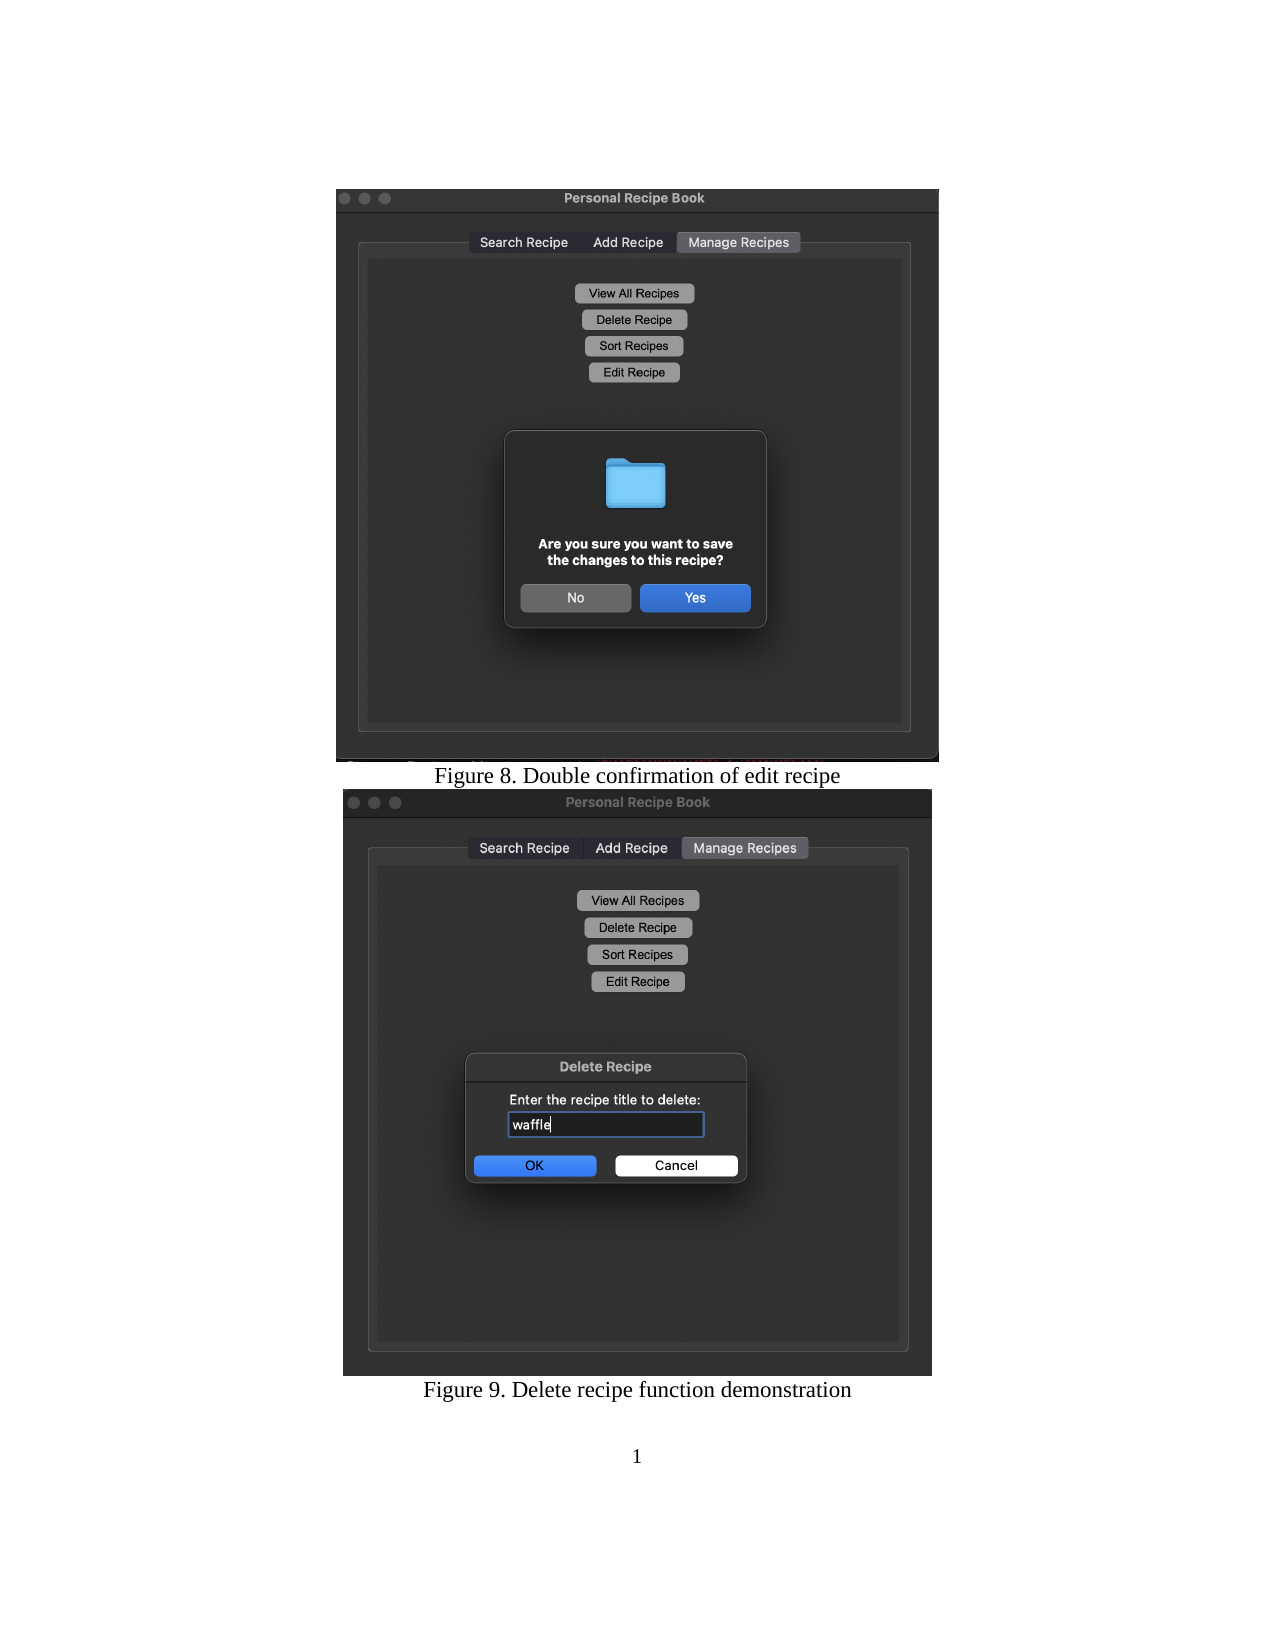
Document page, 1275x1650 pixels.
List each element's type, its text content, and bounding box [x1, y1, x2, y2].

text Figure 9. Delete recipe function demonstration [179, 1376, 1096, 1403]
picture [343, 789, 932, 1376]
picture [336, 189, 939, 762]
text Figure 8. Double confirmation of edit recipe [179, 762, 1096, 789]
